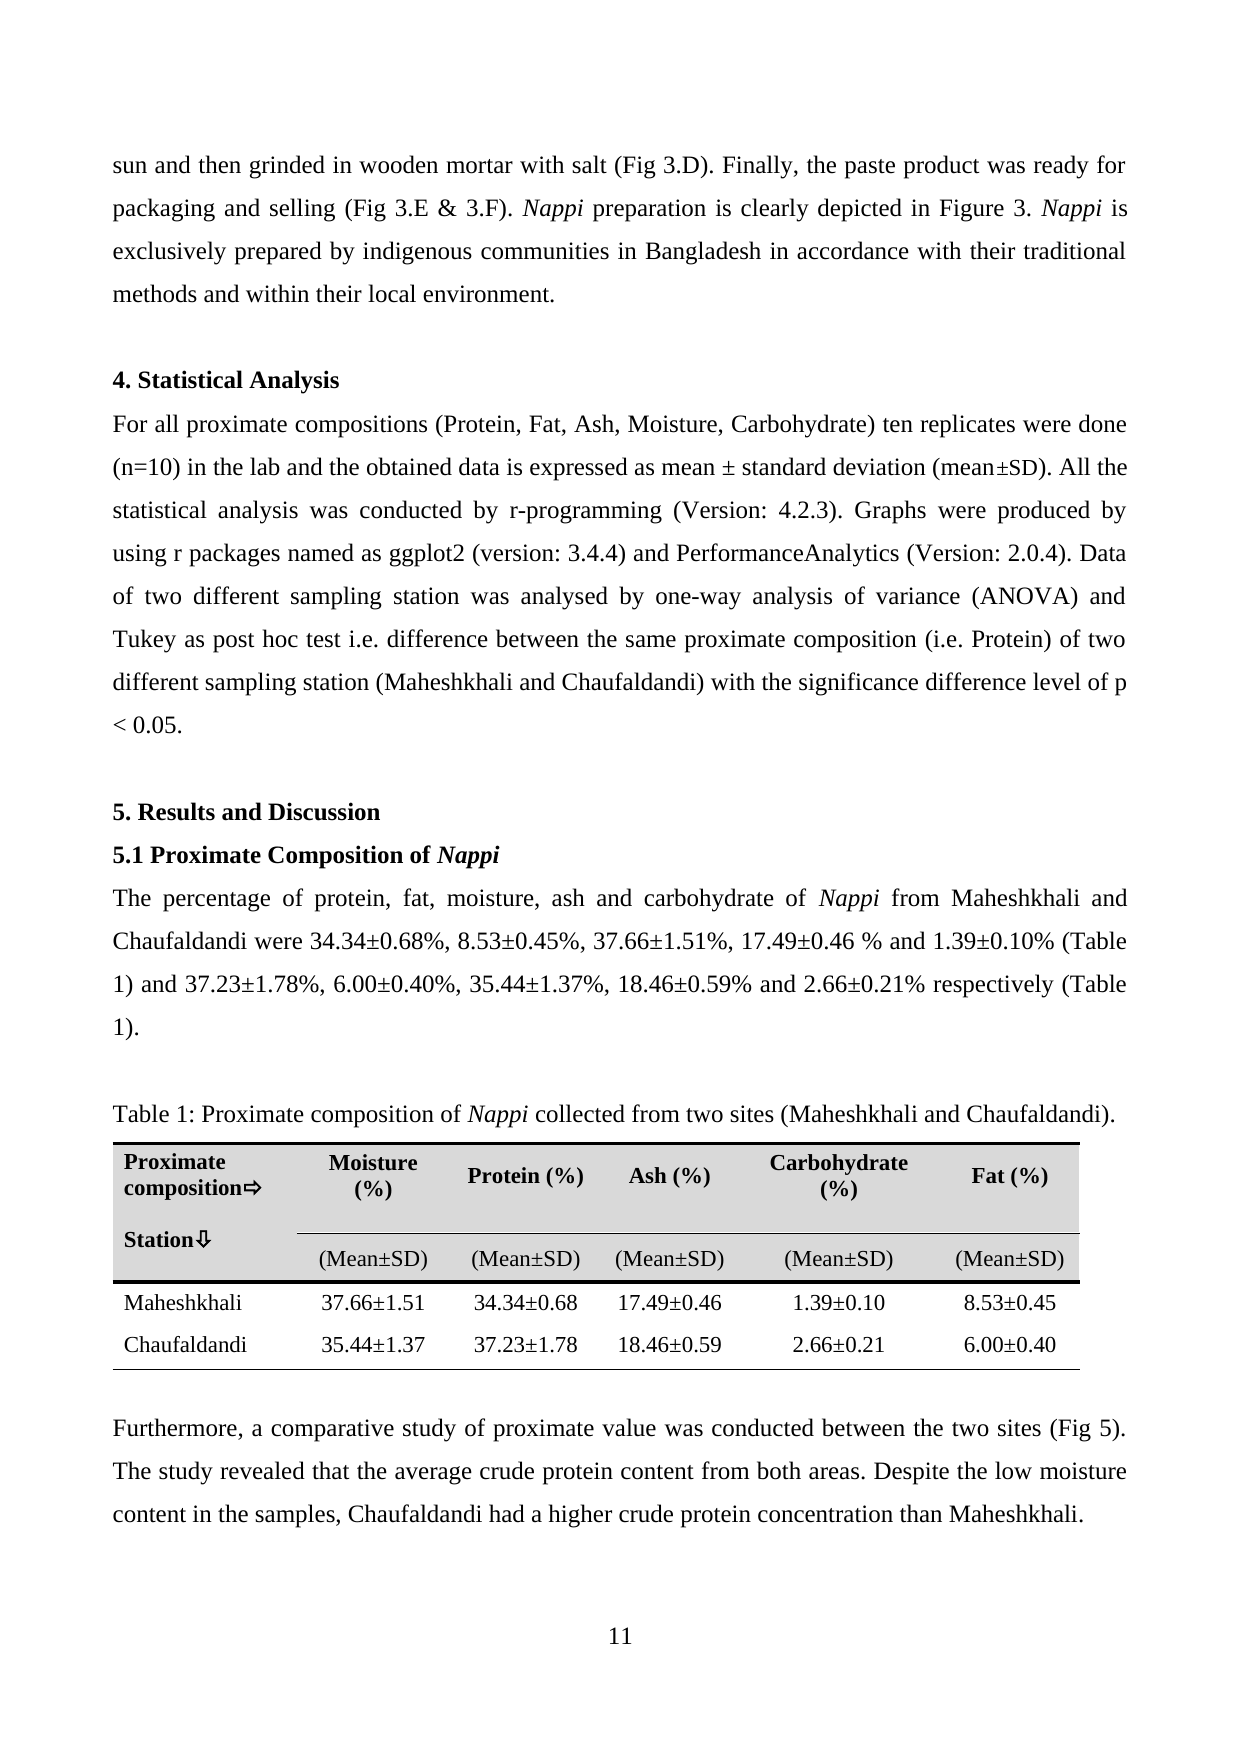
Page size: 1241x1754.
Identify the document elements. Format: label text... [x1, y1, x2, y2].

table_header Moisture (%) [297, 1145, 449, 1232]
table_header Protein (%) [449, 1145, 602, 1232]
text For all proximate compositions (Protein, Fat, Ash, Moisture, Carbohydrate) ten replicates were done (n=10) in the lab and the obtained data is expressed as mean ± standard deviation (mean±SD). All the statistical analysis was conducted by r-programming (Version: 4.2.3). Graphs were produced by using r packages named as ggplot2 (version: 3.4.4) and PerformanceAnalytics (Version: 2.0.4). Data of two different sampling station was analysed by one-way analysis of variance (ANOVA) and Tukey as post hoc test i.e. difference between the same proximate composition (i.e. Protein) of two different sampling station (Maheshkhali and Chaufaldandi) with the significance difference level of p < 0.05. [112, 409, 1128, 739]
text Furthermore, a comparative study of proximate value was conducted between the two sites (Fig 5). The study revealed that the average crude protein content from both areas. Despite the low moisture content in the samples, Chaufaldandi had a higher crude protein concentration than Maheshkhali. [112, 1413, 1128, 1528]
table_cell 35.44±1.37 [297, 1321, 449, 1368]
table_cell 2.66±0.21 [737, 1321, 940, 1368]
text Table 1: Proximate composition of Nappi collected from two sites (Maheshkhali and Chaufaldandi). [112, 1099, 1128, 1127]
table_cell (Mean±SD) [602, 1234, 737, 1280]
table_cell (Mean±SD) [737, 1234, 940, 1280]
table_cell 1.39±0.10 [737, 1284, 940, 1321]
text 4. Statistical Analysis [112, 366, 1128, 394]
table_cell (Mean±SD) [297, 1234, 449, 1280]
text 5.1 Proximate Composition of Nappi [112, 840, 1128, 869]
table_cell 17.49±0.46 [602, 1284, 737, 1321]
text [112, 150, 1128, 308]
table_header Proximate composition Station [113, 1145, 297, 1280]
table_cell 37.23±1.78 [449, 1321, 602, 1368]
table_cell (Mean±SD) [449, 1234, 602, 1280]
table_header Ash (%) [602, 1145, 737, 1232]
table_header Carbohydrate (%) [737, 1145, 940, 1232]
table_cell 18.46±0.59 [602, 1321, 737, 1368]
table_cell (Mean±SD) [940, 1234, 1079, 1280]
text 5. Results and Discussion [112, 797, 1128, 826]
table_header Fat (%) [940, 1145, 1079, 1232]
table_cell Chaufaldandi [113, 1321, 297, 1368]
table_cell 8.53±0.45 [940, 1284, 1079, 1321]
table_cell Maheshkhali [113, 1284, 297, 1321]
table_cell 34.34±0.68 [449, 1284, 602, 1321]
table_cell 6.00±0.40 [940, 1321, 1079, 1368]
text The percentage of protein, fat, moisture, ash and carbohydrate of Nappi from Maheshkhali and Chaufaldandi were 34.34±0.68%, 8.53±0.45%, 37.66±1.51%, 17.49±0.46 % and 1.39±0.10% (Table 1) and 37.23±1.78%, 6.00±0.40%, 35.44±1.37%, 18.46±0.59% and 2.66±0.21% respectively (Table 1). [112, 883, 1128, 1041]
table_cell 37.66±1.51 [297, 1284, 449, 1321]
